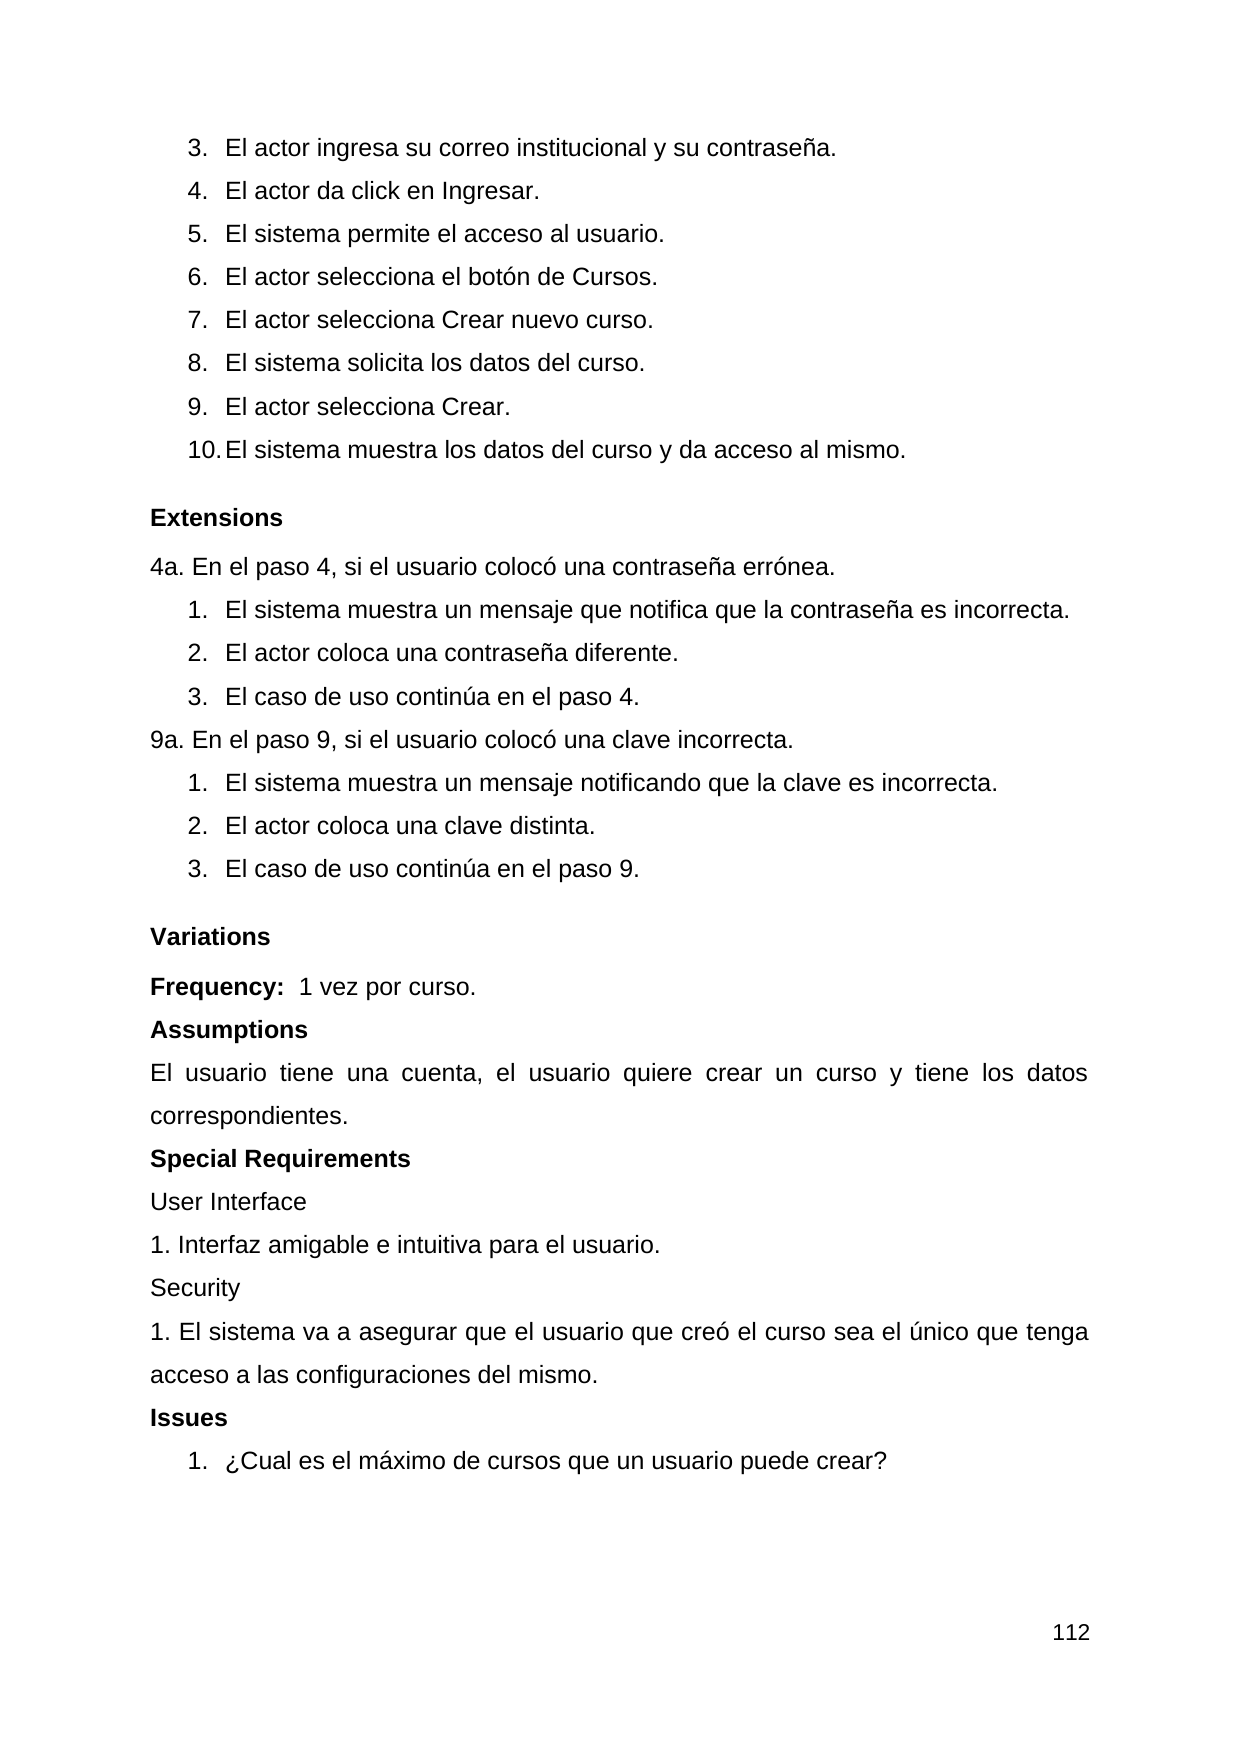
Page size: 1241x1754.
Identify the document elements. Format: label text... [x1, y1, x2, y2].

list El caso de uso continúa en el paso 4. [187, 682, 1090, 710]
text Security [150, 1273, 1090, 1302]
text Assumptions [150, 1015, 1090, 1043]
text 4a. En el paso 4, si el usuario colocó una contraseña errónea. [150, 552, 1090, 581]
text 1. El sistema va a asegurar que el usuario que creó el curso sea el único que tenga acceso a las configuraciones del mismo. [150, 1317, 1090, 1388]
list ¿Cual es el máximo de cursos que un usuario puede crear? [187, 1446, 1090, 1475]
text Frequency: 1 vez por curso. [150, 972, 1090, 1000]
text 1. Interfaz amigable e intuitiva para el usuario. [150, 1230, 1090, 1259]
text 9a. En el paso 9, si el usuario colocó una clave incorrecta. [150, 725, 1090, 753]
text Extensions [150, 503, 1090, 532]
list El caso de uso continúa en el paso 9. [187, 854, 1090, 883]
text Special Requirements [150, 1144, 1090, 1173]
list El actor coloca una clave distinta. [187, 811, 1090, 840]
list El sistema solicita los datos del curso. [187, 348, 1090, 377]
text User Interface [150, 1187, 1090, 1216]
text Variations [150, 922, 1090, 951]
list El sistema muestra los datos del curso y da acceso al mismo. [187, 435, 1090, 463]
text Issues [150, 1403, 1090, 1432]
list El sistema permite el acceso al usuario. [187, 219, 1090, 248]
list El sistema muestra un mensaje notificando que la clave es incorrecta. [187, 768, 1090, 797]
list El sistema muestra un mensaje que notifica que la contraseña es incorrecta. [187, 595, 1090, 624]
list El actor selecciona el botón de Cursos. [187, 262, 1090, 291]
text El usuario tiene una cuenta, el usuario quiere crear un curso y tiene los datos correspondientes. [150, 1058, 1090, 1130]
list El actor ingresa su correo institucional y su contraseña. [187, 133, 1090, 162]
list El actor coloca una contraseña diferente. [187, 638, 1090, 667]
list El actor selecciona Crear nuevo curso. [187, 305, 1090, 334]
list El actor da click en Ingresar. [187, 176, 1090, 205]
list El actor selecciona Crear. [187, 392, 1090, 420]
